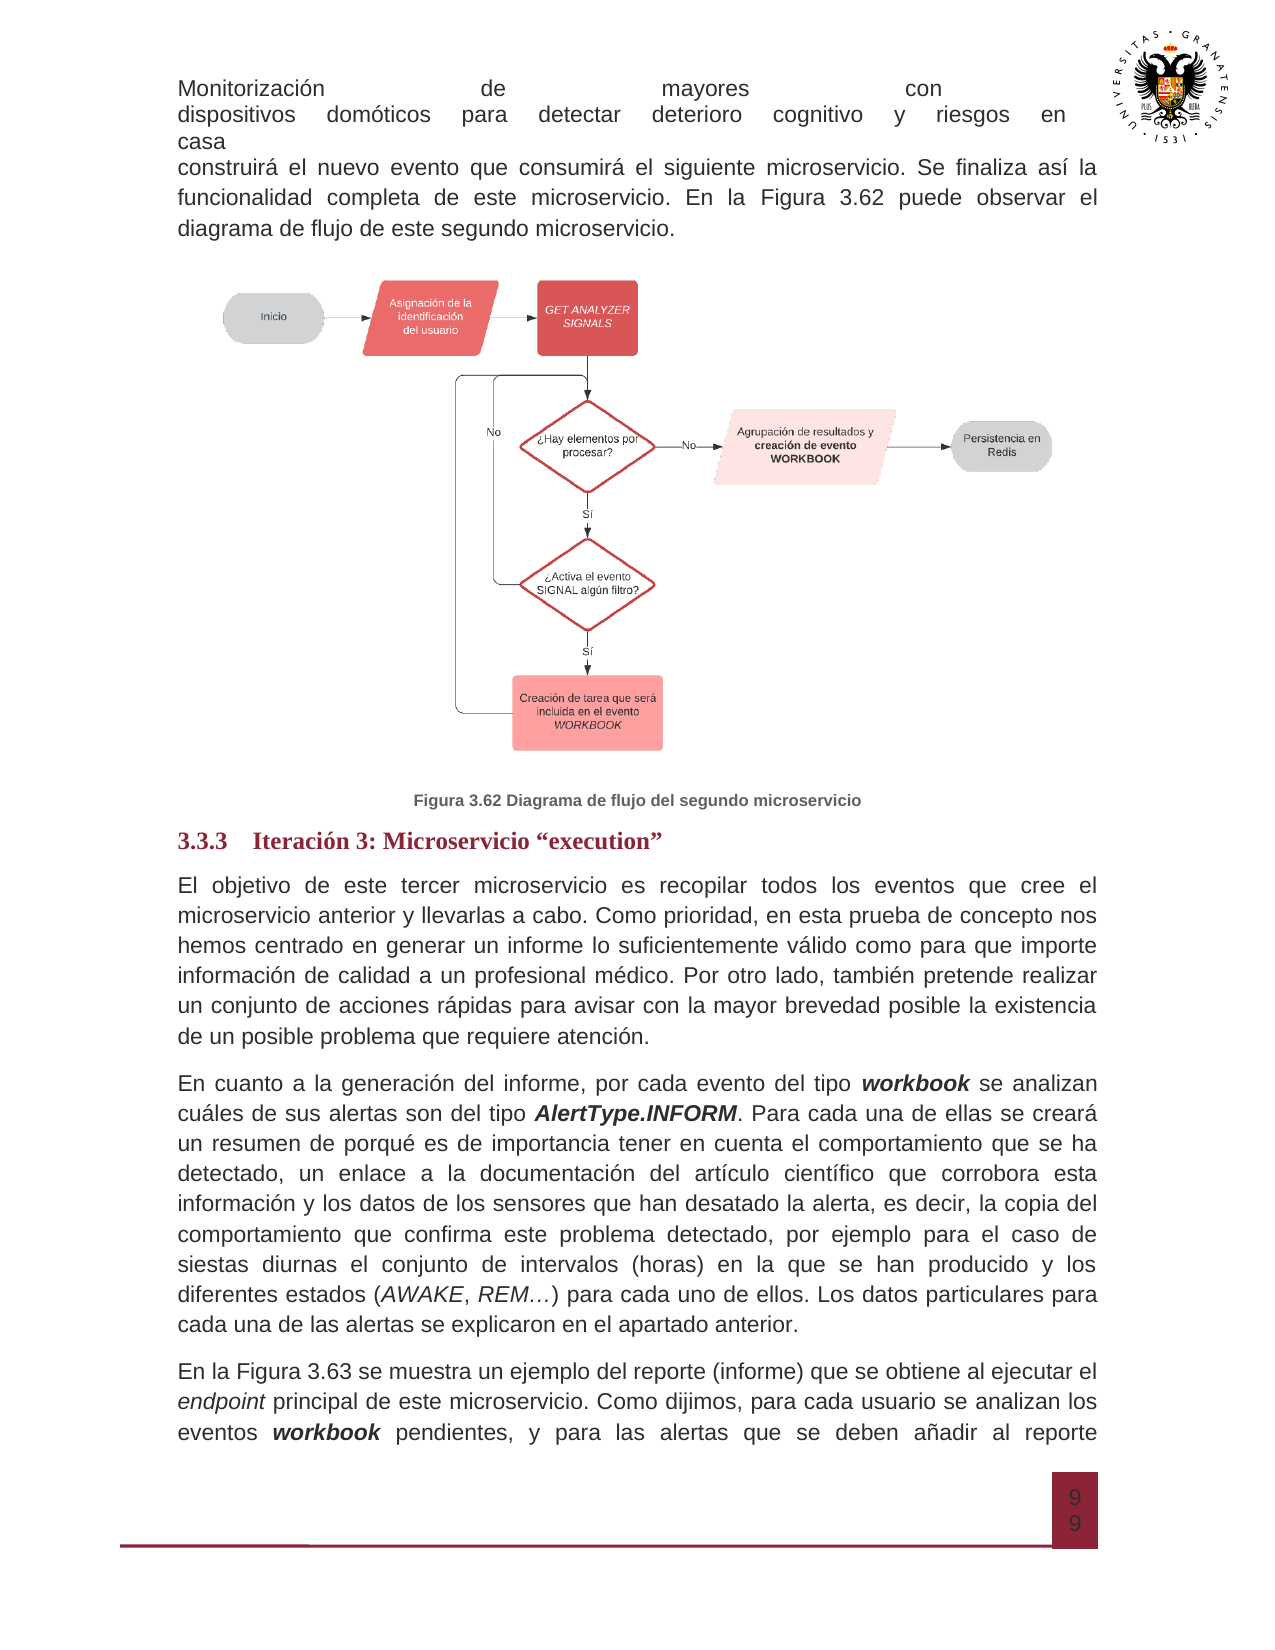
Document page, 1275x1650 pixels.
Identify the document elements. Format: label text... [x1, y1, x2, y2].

subtitle Iteración 3: Microservicio “execution” [177, 826, 1098, 855]
picture [1061, 22, 1275, 146]
text El objetivo de este tercer microservicio es recopilar todos los eventos que cree el microservicio anterior y llevarlas a cabo. Como prioridad, en esta prueba de concepto nos hemos centrado en generar un informe lo suficientemente válido como para que importe información de calidad a un profesional médico. Por otro lado, también pretende realizar un conjunto de acciones rápidas para avisar con la mayor brevedad posible la existencia de un posible problema que requiere atención. [177, 872, 1098, 1049]
text En cuanto a la generación del informe, por cada evento del tipo workbook se analizan cuáles de sus alertas son del tipo AlertType.INFORM. Para cada una de ellas se creará un resumen de porqué es de importancia tener en cuenta el comportamiento que se ha detectado, un enlace a la documentación del artículo científico que corrobora esta información y los datos de los sensores que han desatado la alerta, es decir, la copia del comportamiento que confirma este problema detectado, por ejemplo para el caso de siestas diurnas el conjunto de intervalos (horas) en la que se han producido y los diferentes estados (AWAKE, REM…) para cada uno de ellos. Los datos particulares para cada una de las alertas se explicaron en el apartado anterior. [177, 1069, 1098, 1338]
picture [198, 261, 1077, 770]
